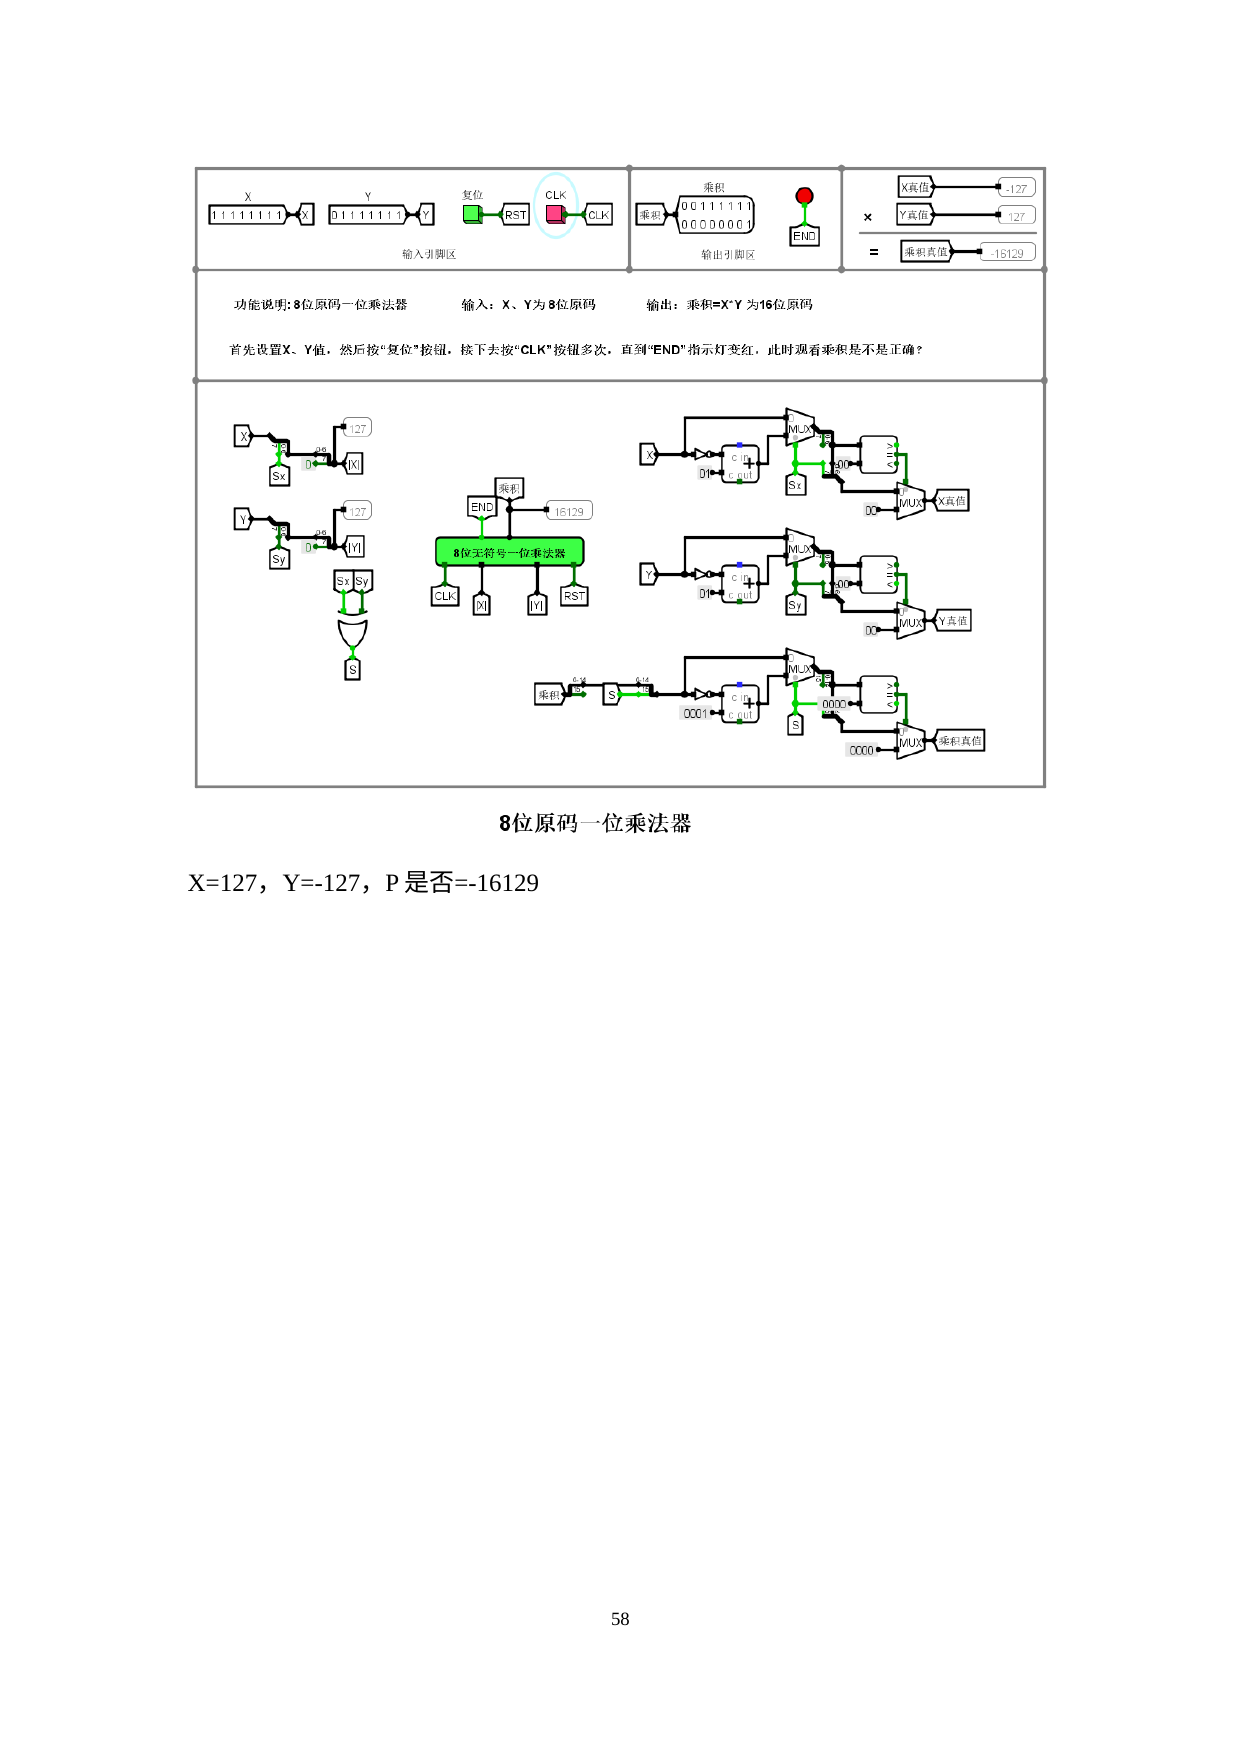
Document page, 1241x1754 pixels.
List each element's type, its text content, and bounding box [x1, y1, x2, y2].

text X=127，Y=-127，P是否=-16129 [187, 848, 1053, 913]
picture [187, 162, 1053, 843]
